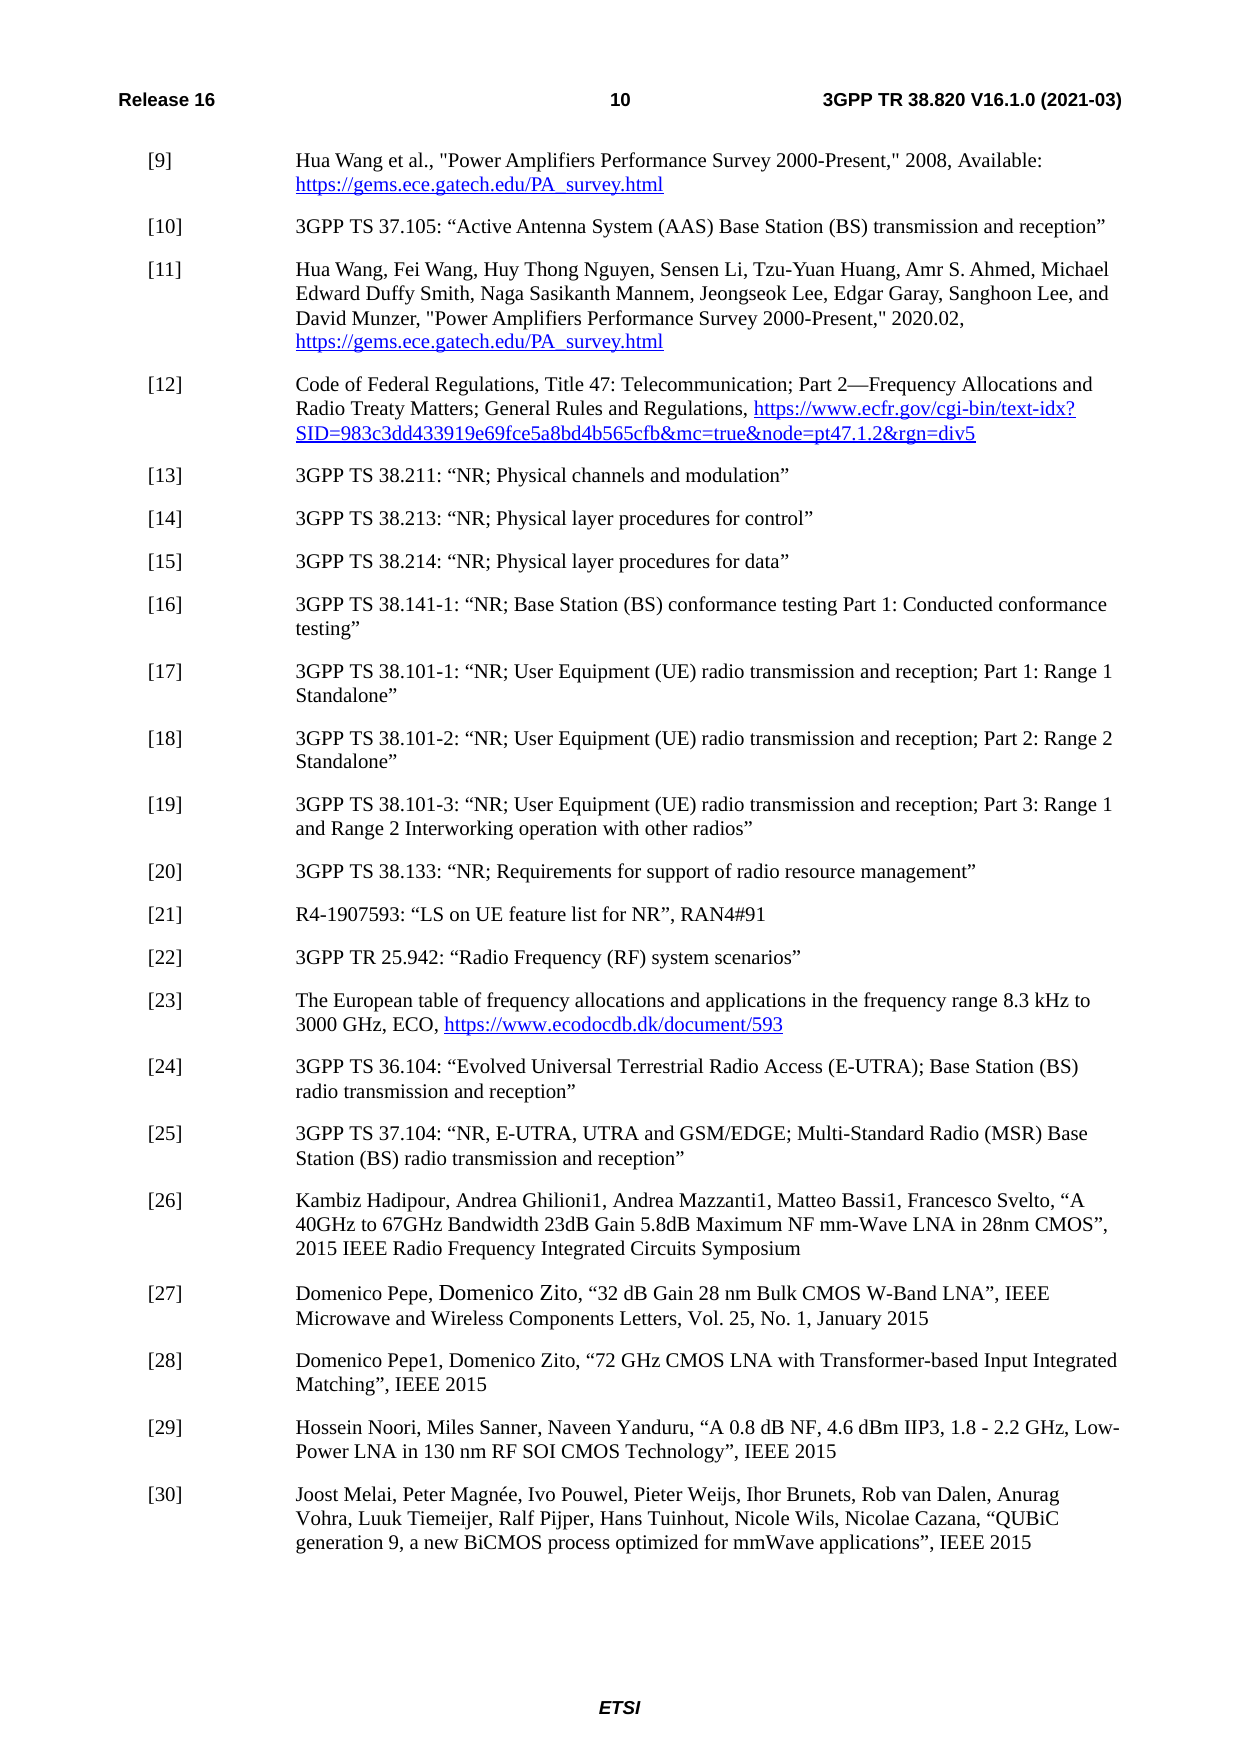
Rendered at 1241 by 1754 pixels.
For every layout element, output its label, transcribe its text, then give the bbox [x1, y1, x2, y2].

text [23] The European table of frequency allocations and applications in the frequency range 8.3 kHz to 3000 GHz, ECO, https://www.ecodocdb.dk/document/593 [148, 988, 1122, 1036]
text [13] 3GPP TS 38.211: “NR; Physical channels and modulation” [148, 463, 1122, 487]
text [21] R4-1907593: “LS on UE feature list for NR”, RAN4#91 [148, 902, 1122, 926]
text [19] 3GPP TS 38.101-3: “NR; User Equipment (UE) radio transmission and reception; Part 3: Range 1 and Range 2 Interworking operation with other radios” [148, 792, 1122, 840]
text [18] 3GPP TS 38.101-2: “NR; User Equipment (UE) radio transmission and reception; Part 2: Range 2 Standalone” [148, 725, 1122, 773]
text [9] Hua Wang et al., "Power Amplifiers Performance Survey 2000-Present," 2008, Available: https://gems.ece.gatech.edu/PA_survey.html [148, 148, 1122, 196]
text [30] Joost Melai, Peter Magnée, Ivo Pouwel, Pieter Weijs, Ihor Brunets, Rob van Dalen, Anurag Vohra, Luuk Tiemeijer, Ralf Pijper, Hans Tuinhout, Nicole Wils, Nicolae Cazana, “QUBiC generation 9, a new BiCMOS process optimized for mmWave applications”, IEEE 2015 [148, 1482, 1122, 1554]
text [26] Kambiz Hadipour, Andrea Ghilioni1, Andrea Mazzanti1, Matteo Bassi1, Francesco Svelto, “A 40GHz to 67GHz Bandwidth 23dB Gain 5.8dB Maximum NF mm-Wave LNA in 28nm CMOS”, 2015 IEEE Radio Frequency Integrated Circuits Symposium [148, 1188, 1122, 1260]
text [16] 3GPP TS 38.141-1: “NR; Base Station (BS) conformance testing Part 1: Conducted conformance testing” [148, 592, 1122, 640]
text [22] 3GPP TR 25.942: “Radio Frequency (RF) system scenarios” [148, 945, 1122, 969]
text [29] Hossein Noori, Miles Sanner, Naveen Yanduru, “A 0.8 dB NF, 4.6 dBm IIP3, 1.8 - 2.2 GHz, Low-Power LNA in 130 nm RF SOI CMOS Technology”, IEEE 2015 [148, 1415, 1122, 1463]
text [24] 3GPP TS 36.104: “Evolved Universal Terrestrial Radio Access (E-UTRA); Base Station (BS) radio transmission and reception” [148, 1054, 1122, 1103]
text [25] 3GPP TS 37.104: “NR, E-UTRA, UTRA and GSM/EDGE; Multi-Standard Radio (MSR) Base Station (BS) radio transmission and reception” [148, 1121, 1122, 1169]
text [15] 3GPP TS 38.214: “NR; Physical layer procedures for data” [148, 549, 1122, 573]
text [14] 3GPP TS 38.213: “NR; Physical layer procedures for control” [148, 506, 1122, 530]
text [17] 3GPP TS 38.101-1: “NR; User Equipment (UE) radio transmission and reception; Part 1: Range 1 Standalone” [148, 658, 1122, 707]
text [28] Domenico Pepe1, Domenico Zito, “72 GHz CMOS LNA with Transformer-based Input Integrated Matching”, IEEE 2015 [148, 1348, 1122, 1396]
text [12] Code of Federal Regulations, Title 47: Telecommunication; Part 2—Frequency Allocations and Radio Treaty Matters; General Rules and Regulations, https://www.ecfr.gov/cgi-bin/text-idx?SID=983c3dd433919e69fce5a8bd4b565cfb&mc=true&node=pt47.1.2&rgn=div5 [148, 372, 1122, 444]
text [27] Domenico Pepe, Domenico Zito, “32 dB Gain 28 nm Bulk CMOS W-Band LNA”, IEEE Microwave and Wireless Components Letters, Vol. 25, No. 1, January 2015 [148, 1279, 1122, 1329]
text [11] Hua Wang, Fei Wang, Huy Thong Nguyen, Sensen Li, Tzu-Yuan Huang, Amr S. Ahmed, Michael Edward Duffy Smith, Naga Sasikanth Mannem, Jeongseok Lee, Edgar Garay, Sanghoon Lee, and David Munzer, "Power Amplifiers Performance Survey 2000-Present," 2020.02, https://gems.ece.gatech.edu/PA_survey.html [148, 257, 1122, 353]
text [10] 3GPP TS 37.105: “Active Antenna System (AAS) Base Station (BS) transmission and reception” [148, 214, 1122, 238]
text [20] 3GPP TS 38.133: “NR; Requirements for support of radio resource management” [148, 859, 1122, 883]
